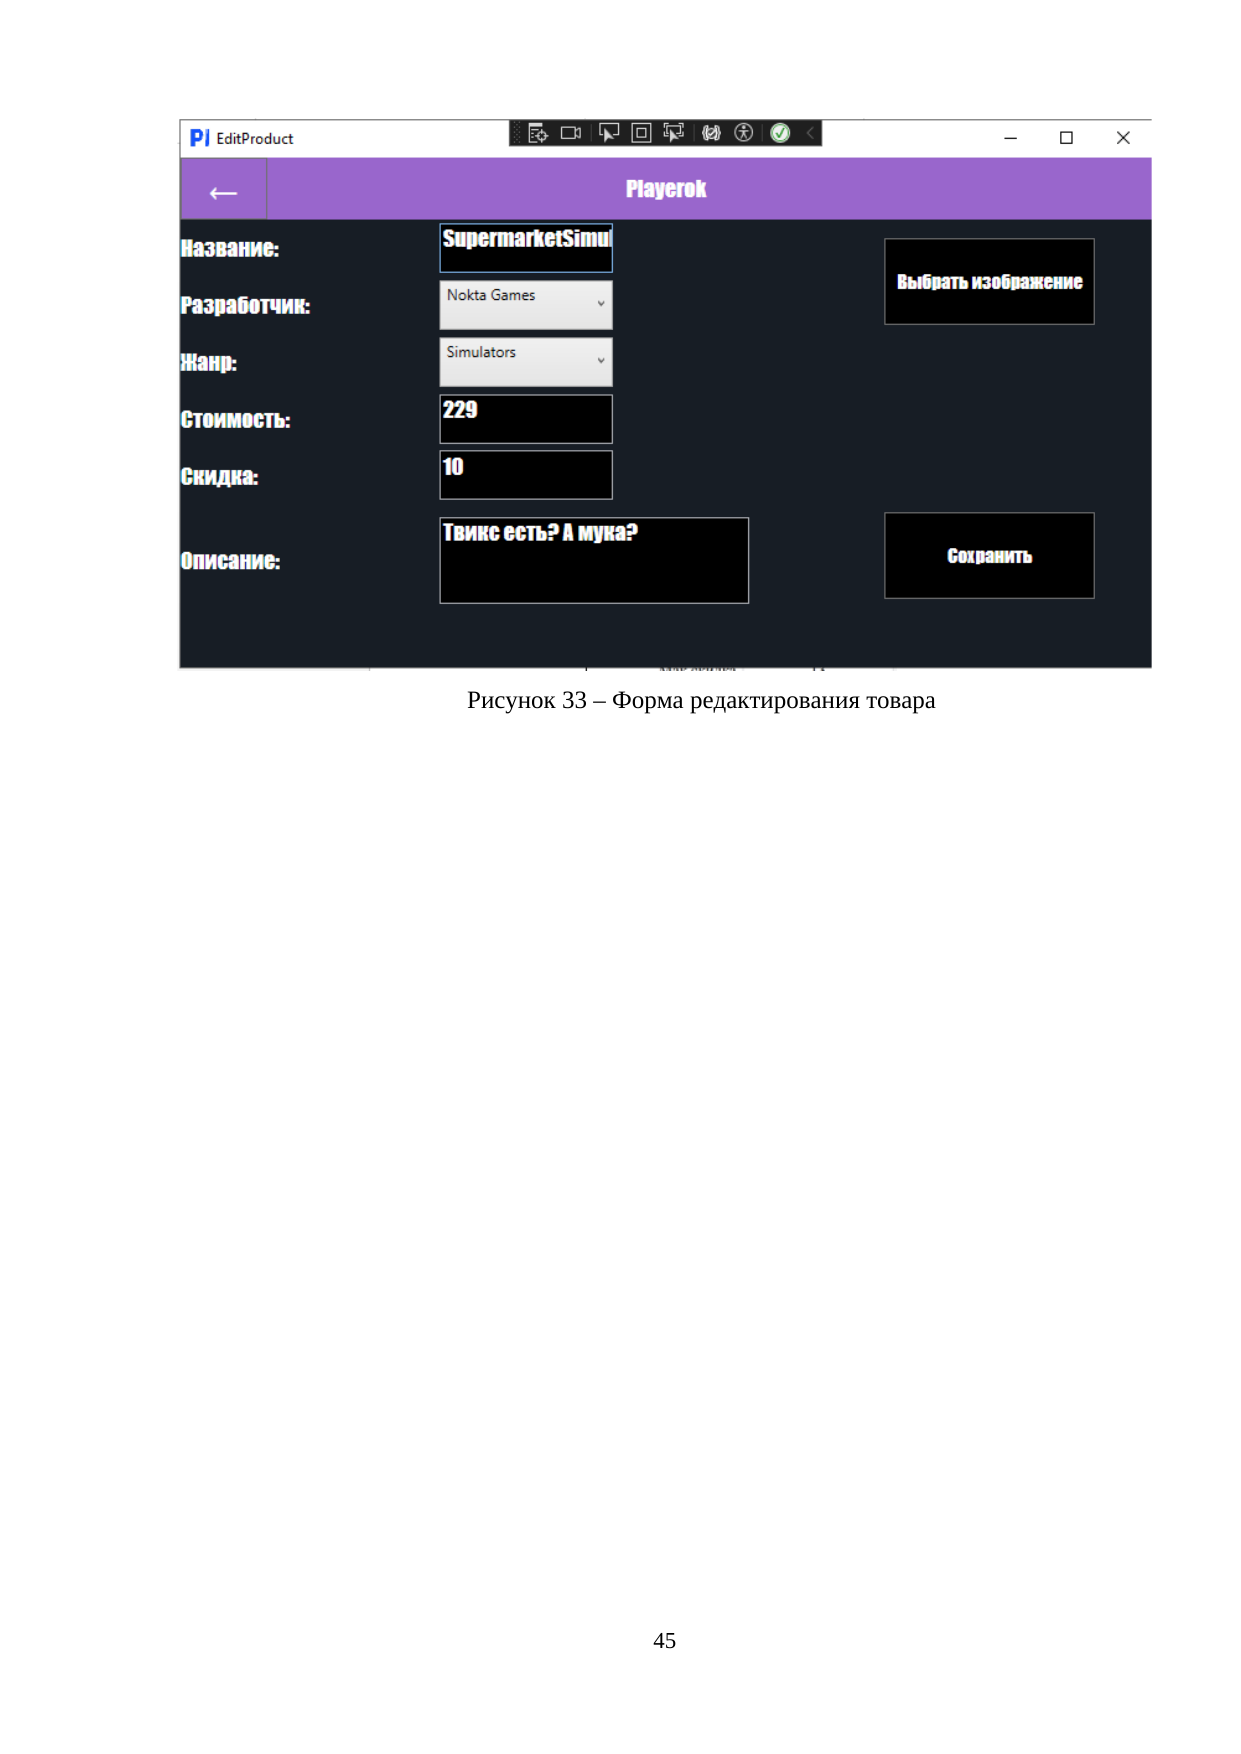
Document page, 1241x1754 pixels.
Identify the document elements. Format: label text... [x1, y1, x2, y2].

picture [177, 118, 1152, 671]
list Рисунок 33 – Форма редактирования товара [177, 685, 1152, 713]
